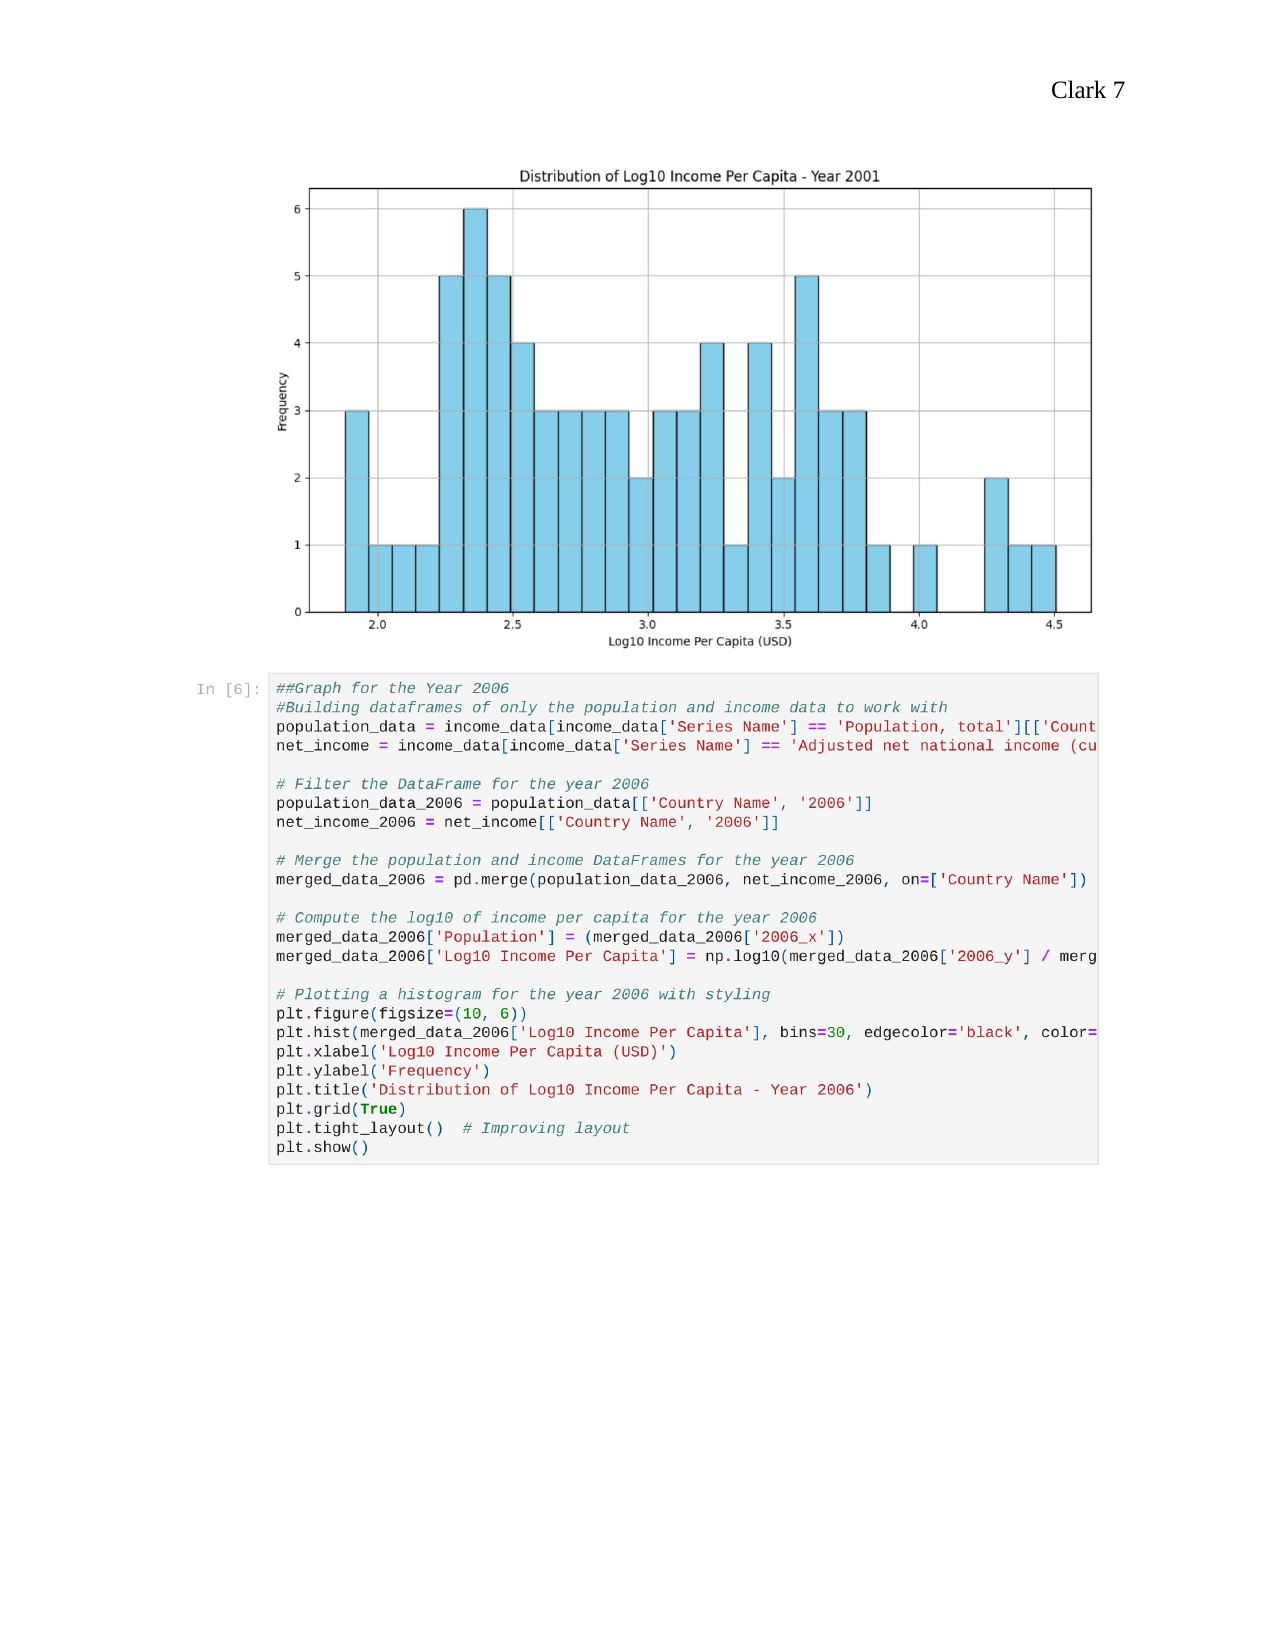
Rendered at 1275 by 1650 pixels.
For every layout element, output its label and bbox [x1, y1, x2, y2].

picture [150, 161, 1125, 1423]
